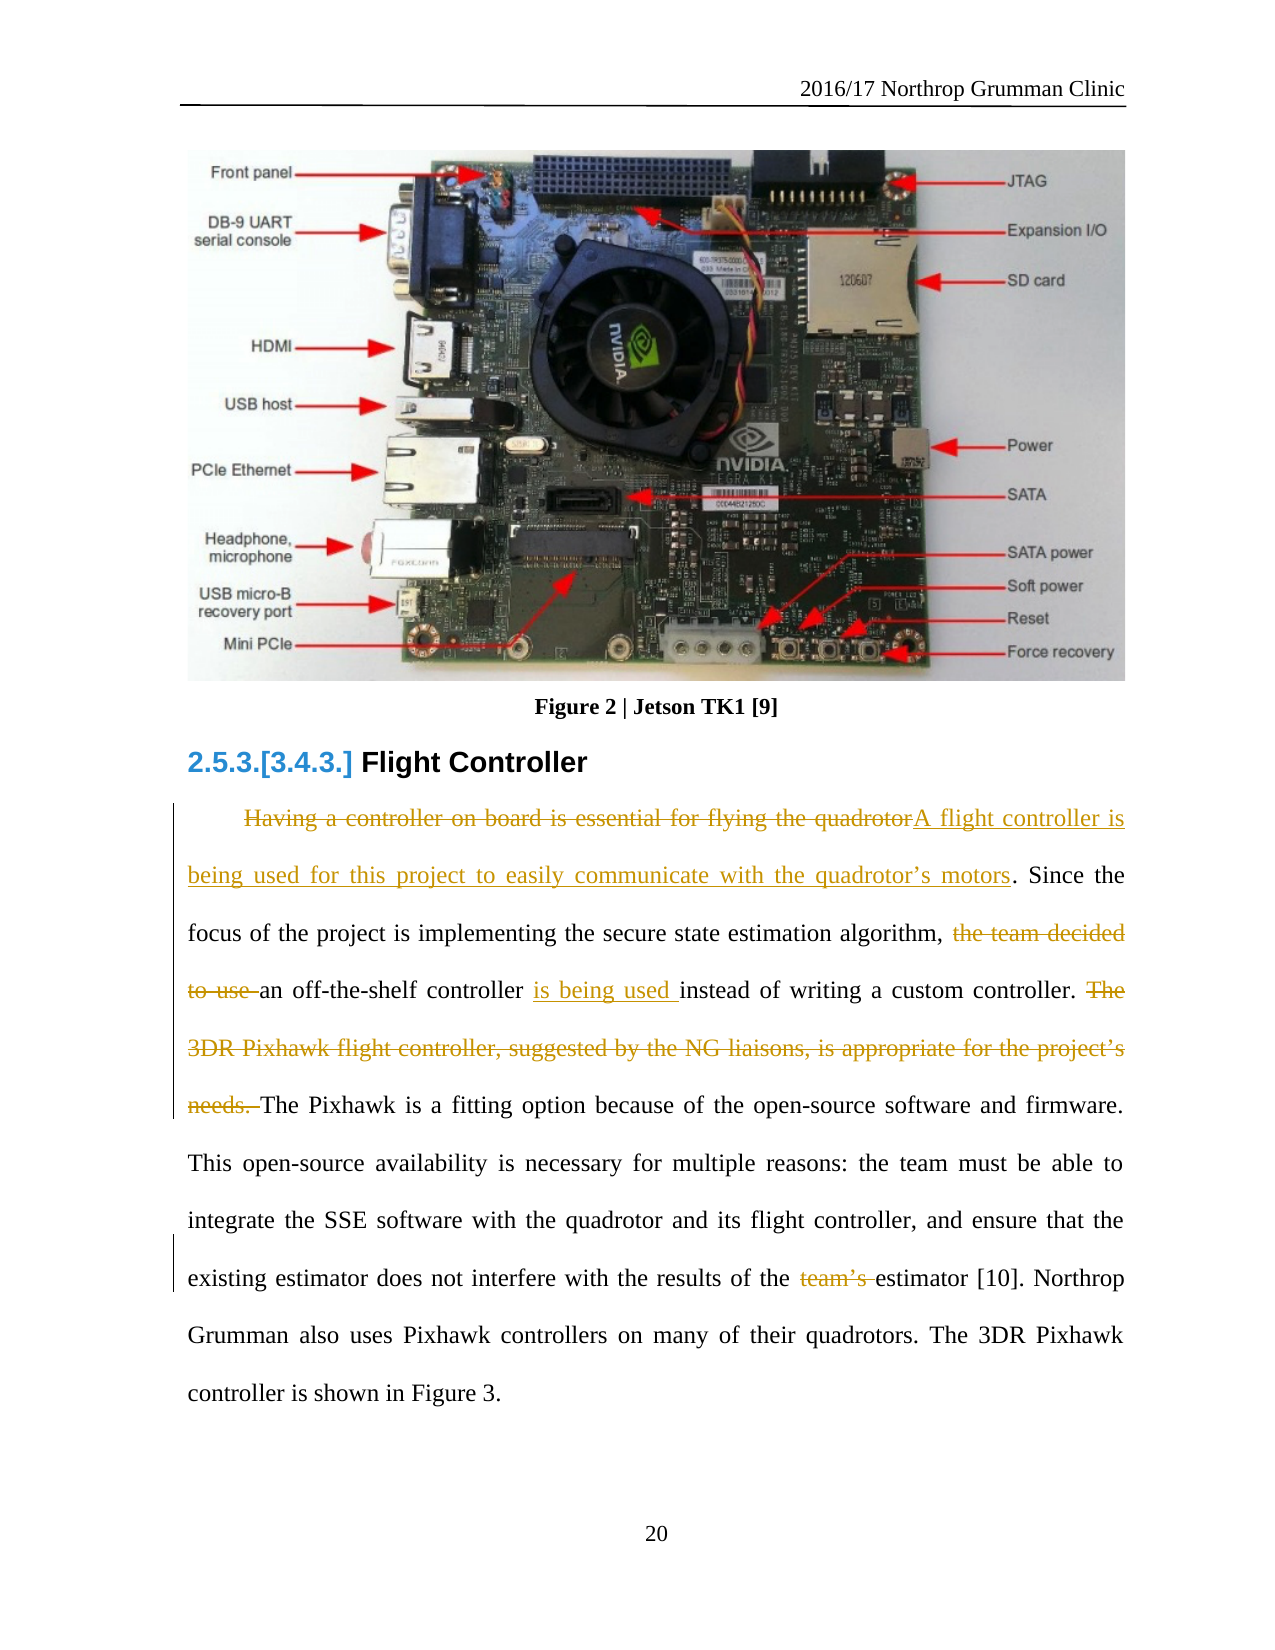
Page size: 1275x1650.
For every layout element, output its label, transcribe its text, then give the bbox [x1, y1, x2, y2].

text . Since the focus of the project is implementing the secure state estimation algorithm, an off-the-shelf controller instead of writing a custom controller. The Pixhawk is a fitting option because of the open-source software and firmware. This open-source availability is necessary for multiple reasons: the team must be able to integrate the SSE software with the quadrotor and its flight controller, and ensure that the existing estimator does not interfere with the results of the estimator [10]. Northrop Grumman also uses Pixhawk controllers on many of their quadrotors. The 3DR Pixhawk controller is shown in Figure 3. [187, 803, 1125, 1049]
picture [187, 150, 1125, 681]
text . Since the focus of the project is implementing the secure state estimation algorithm, an off-the-shelf controller instead of writing a custom controller. The Pixhawk is a fitting option because of the open-source software and firmware. This open-source availability is necessary for multiple reasons: the team must be able to integrate the SSE software with the quadrotor and its flight controller, and ensure that the existing estimator does not interfere with the results of the estimator [10]. Northrop Grumman also uses Pixhawk controllers on many of their quadrotors. The 3DR Pixhawk controller is shown in Figure 3. [187, 1050, 1125, 1407]
subtitle Flight Controller [187, 744, 1125, 778]
